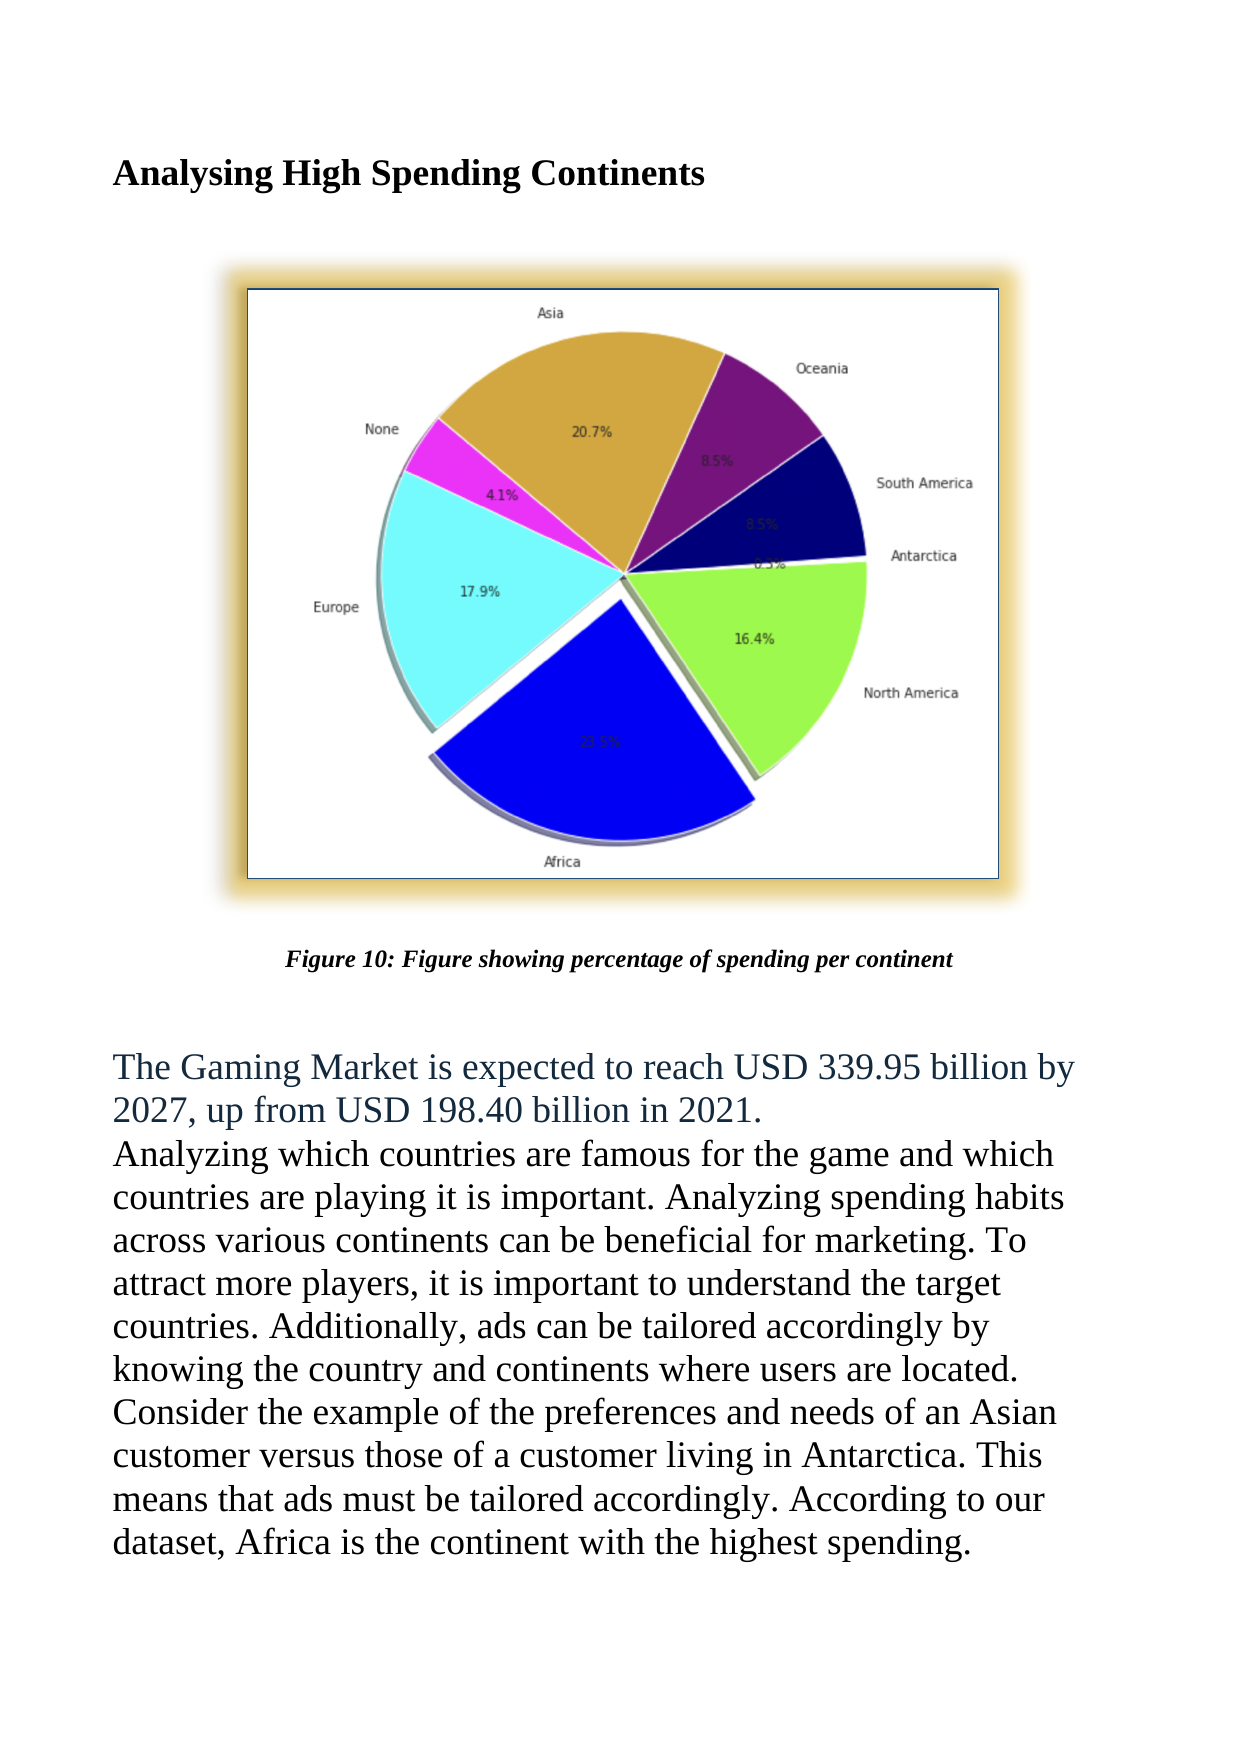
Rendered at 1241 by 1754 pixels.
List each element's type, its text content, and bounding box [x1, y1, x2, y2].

text Figure 10: Figure showing percentage of spending per continent [112, 944, 1128, 973]
text The Gaming Market is expected to reach USD 339.95 billion by 2027, up from USD 198.40 billion in 2021. [762, 1045, 1128, 1131]
text Analyzing which countries are famous for the game and which countries are playing it is important. Analyzing spending habits across various continents can be beneficial for marketing. To attract more players, it is important to understand the target countries. Additionally, ads can be tailored accordingly by knowing the country and continents where users are located. Consider the example of the preferences and needs of an Asian customer versus those of a customer living in Antarctica. This means that ads must be tailored accordingly. According to our dataset, Africa is the continent with the highest spending. [112, 1131, 1128, 1562]
picture [248, 289, 998, 878]
text Analysing High Spending Continents [112, 150, 1128, 193]
